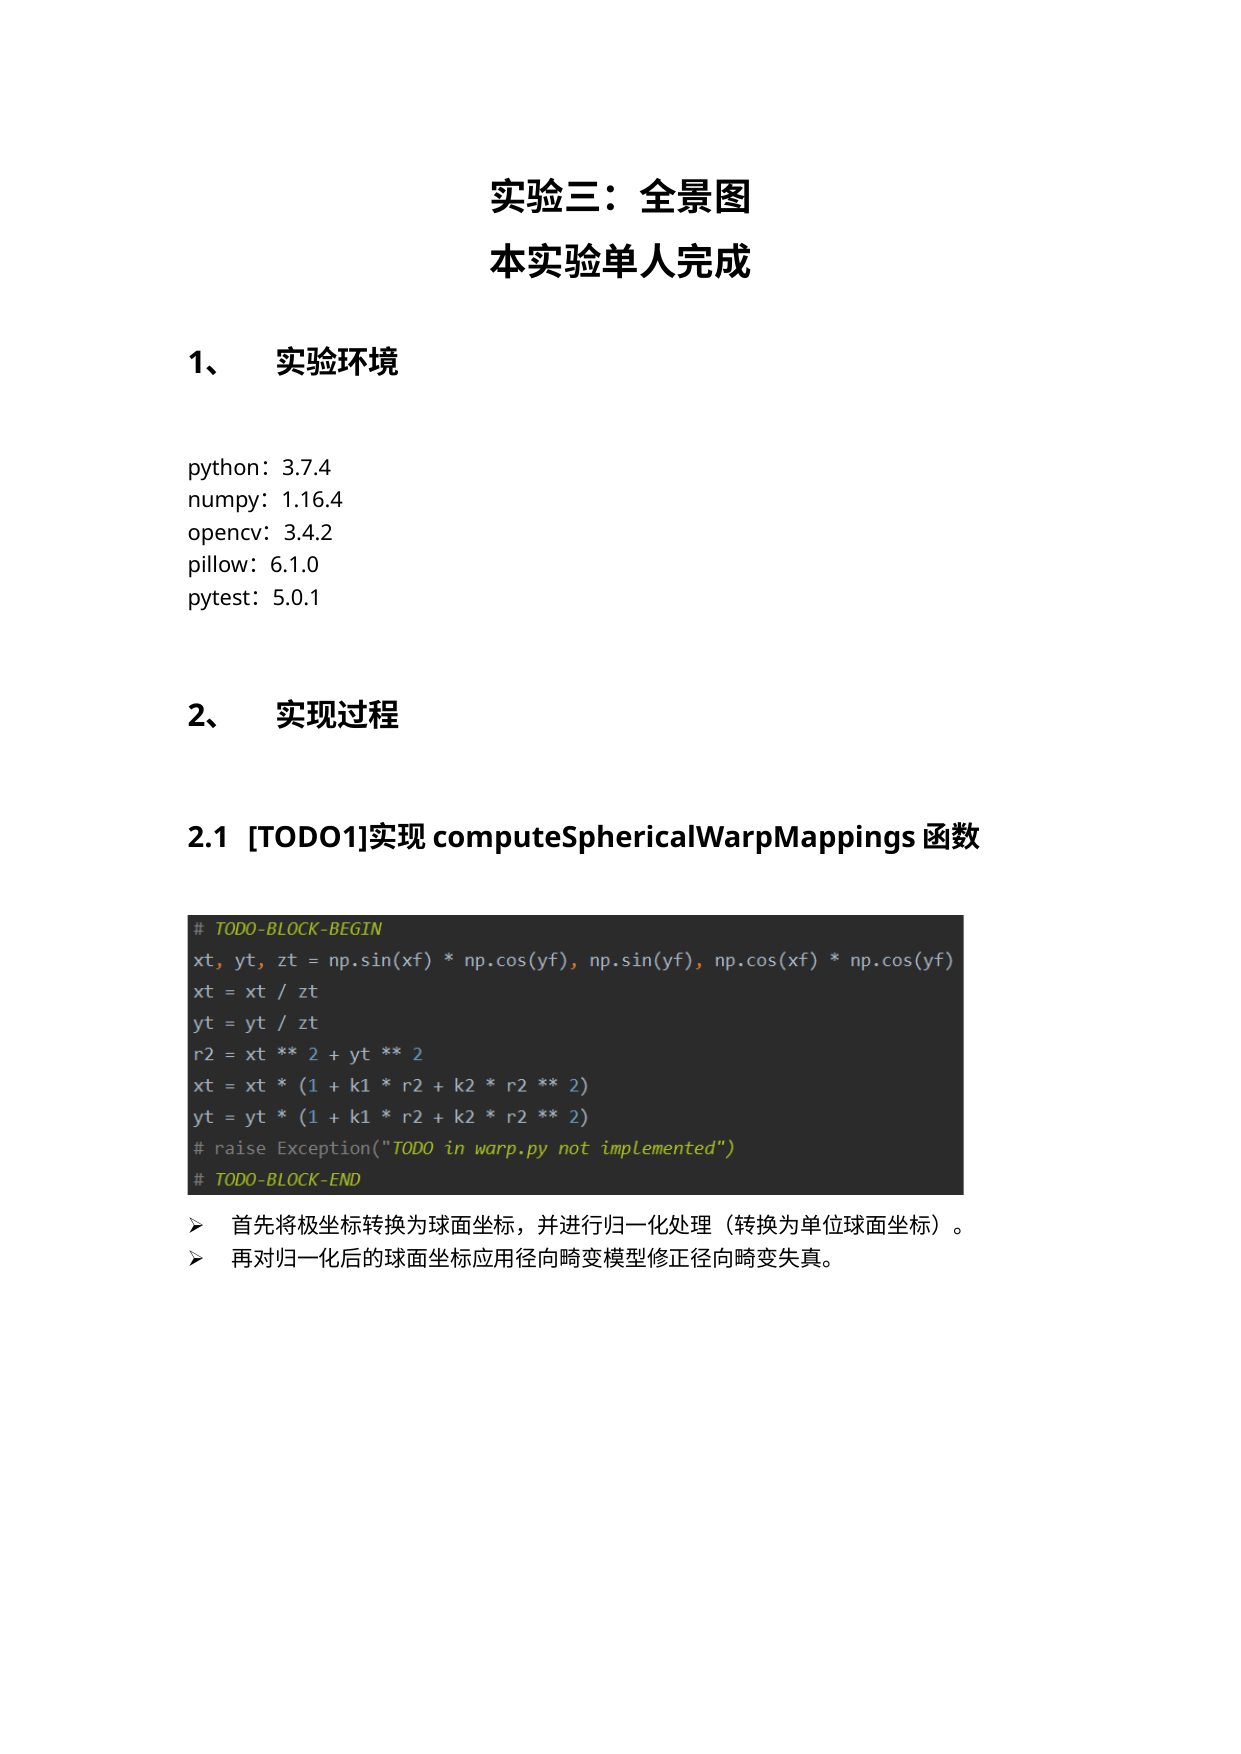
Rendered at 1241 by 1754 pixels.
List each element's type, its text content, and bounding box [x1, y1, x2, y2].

subtitle 实现过程 [187, 680, 1053, 745]
list 再对归一化后的球面坐标应用径向畸变模型修正径向畸变失真。 [187, 1240, 1053, 1273]
text 实验三：全景图 [187, 162, 1053, 227]
text pillow：6.1.0 [187, 547, 1053, 579]
picture [187, 915, 964, 1195]
subtitle [TODO1]实现computeSphericalWarpMappings函数 [187, 802, 1053, 867]
text 本实验单人完成 [187, 227, 1053, 292]
text python：3.7.4 [187, 449, 1053, 482]
list 首先将极坐标转换为球面坐标，并进行归一化处理（转换为单位球面坐标）。 [187, 1208, 1053, 1240]
text pytest：5.0.1 [187, 579, 1053, 612]
text opencv：3.4.2 [187, 514, 1053, 547]
text numpy：1.16.4 [187, 482, 1053, 514]
subtitle 实验环境 [187, 327, 1053, 392]
